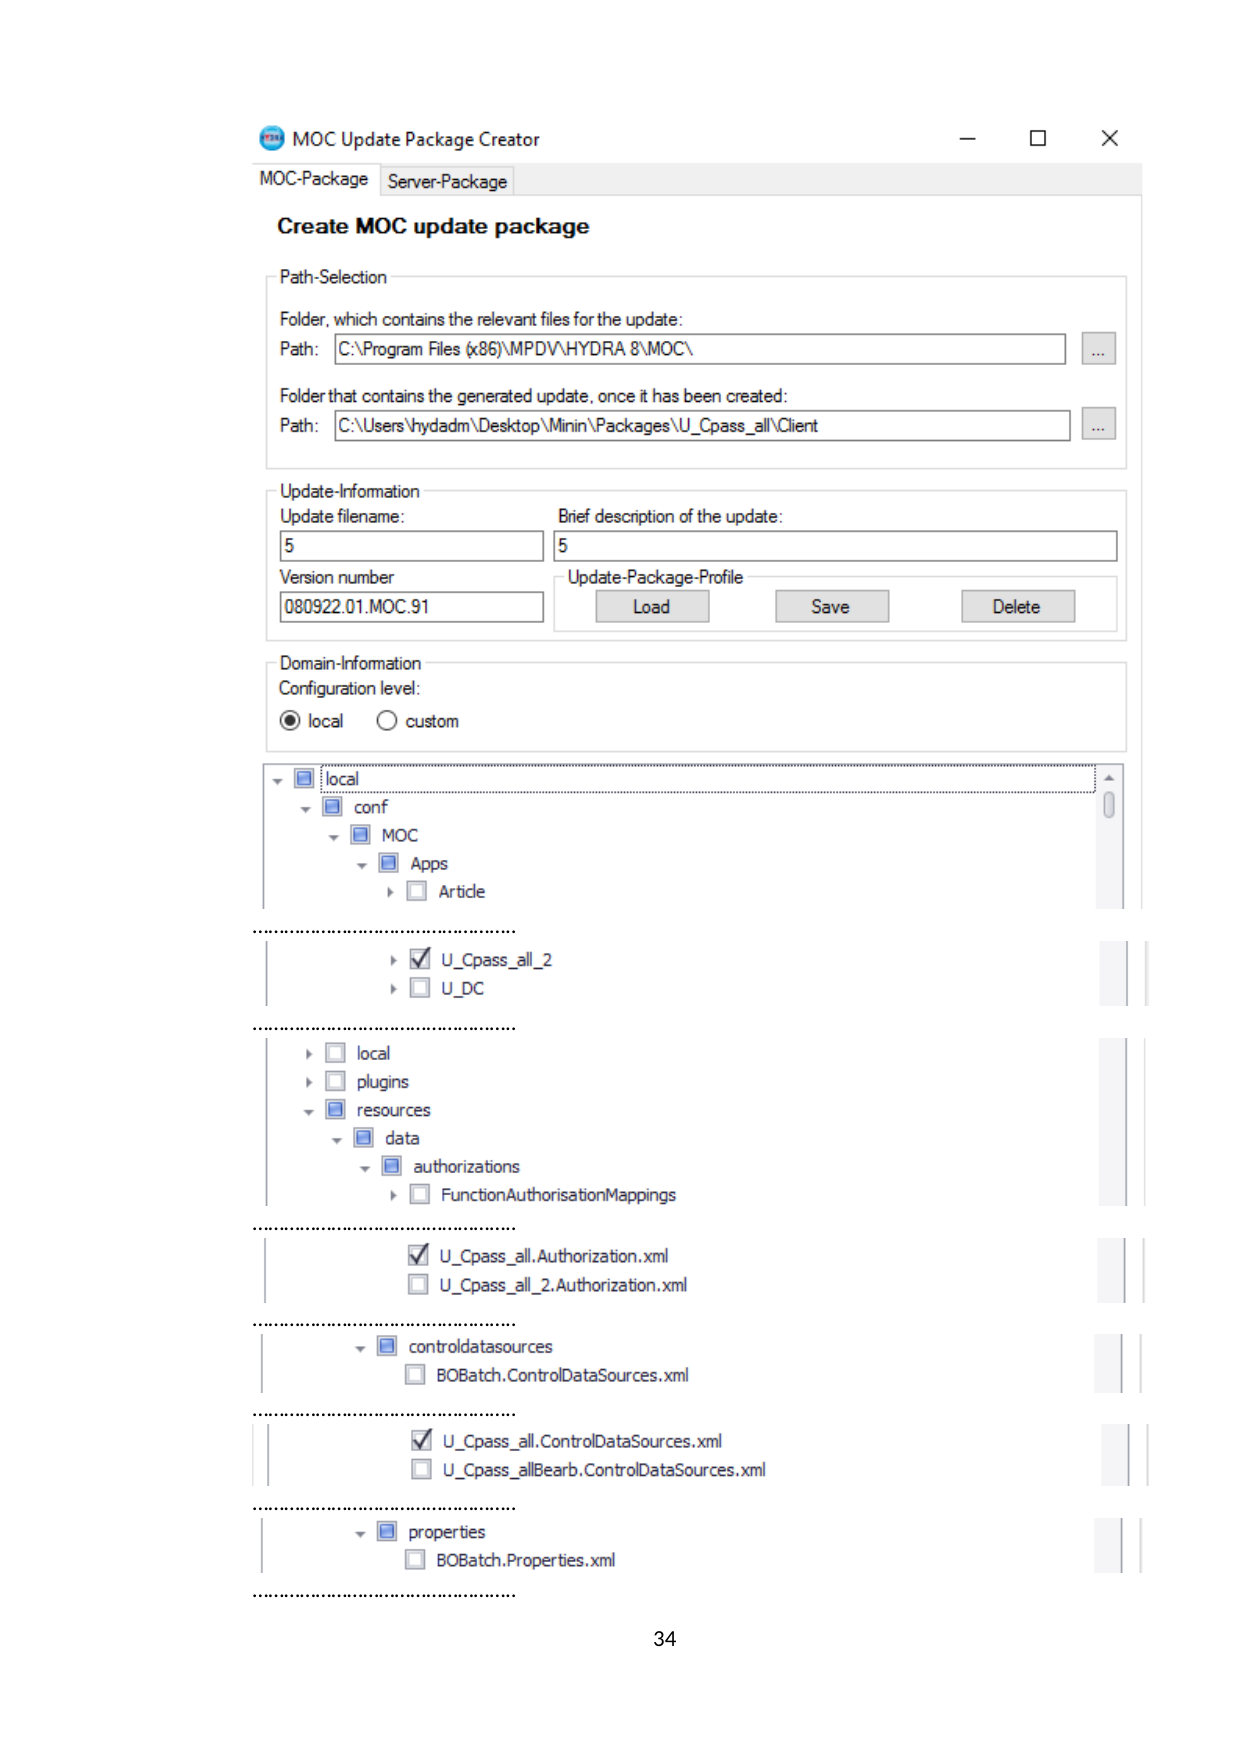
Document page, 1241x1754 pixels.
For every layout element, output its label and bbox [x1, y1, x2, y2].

picture [252, 1038, 1146, 1206]
picture [252, 1424, 1150, 1486]
list [215, 118, 1152, 1603]
picture [252, 941, 1150, 1006]
picture [252, 1518, 1143, 1573]
picture [252, 118, 1143, 909]
picture [252, 1334, 1143, 1393]
picture [252, 1238, 1146, 1303]
